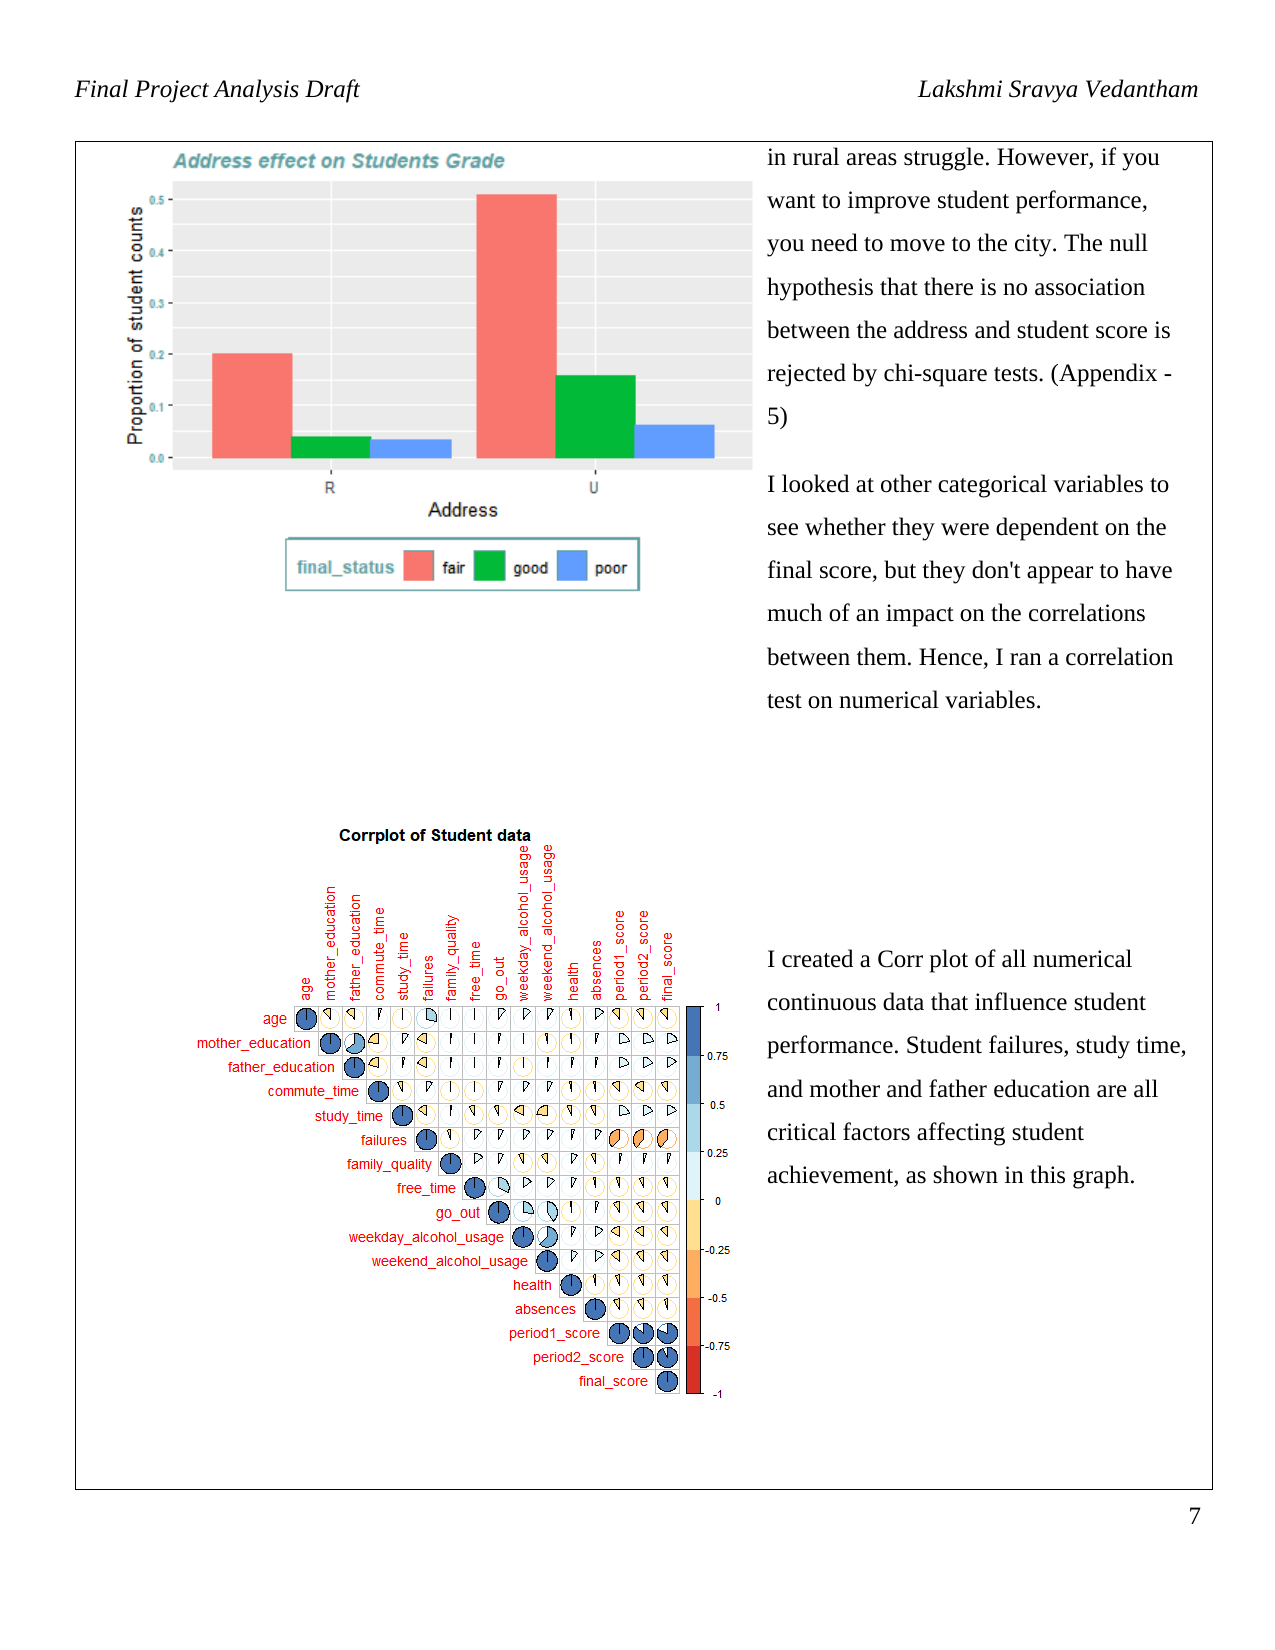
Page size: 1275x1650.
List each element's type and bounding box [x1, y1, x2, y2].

table_header [76, 142, 1212, 1489]
